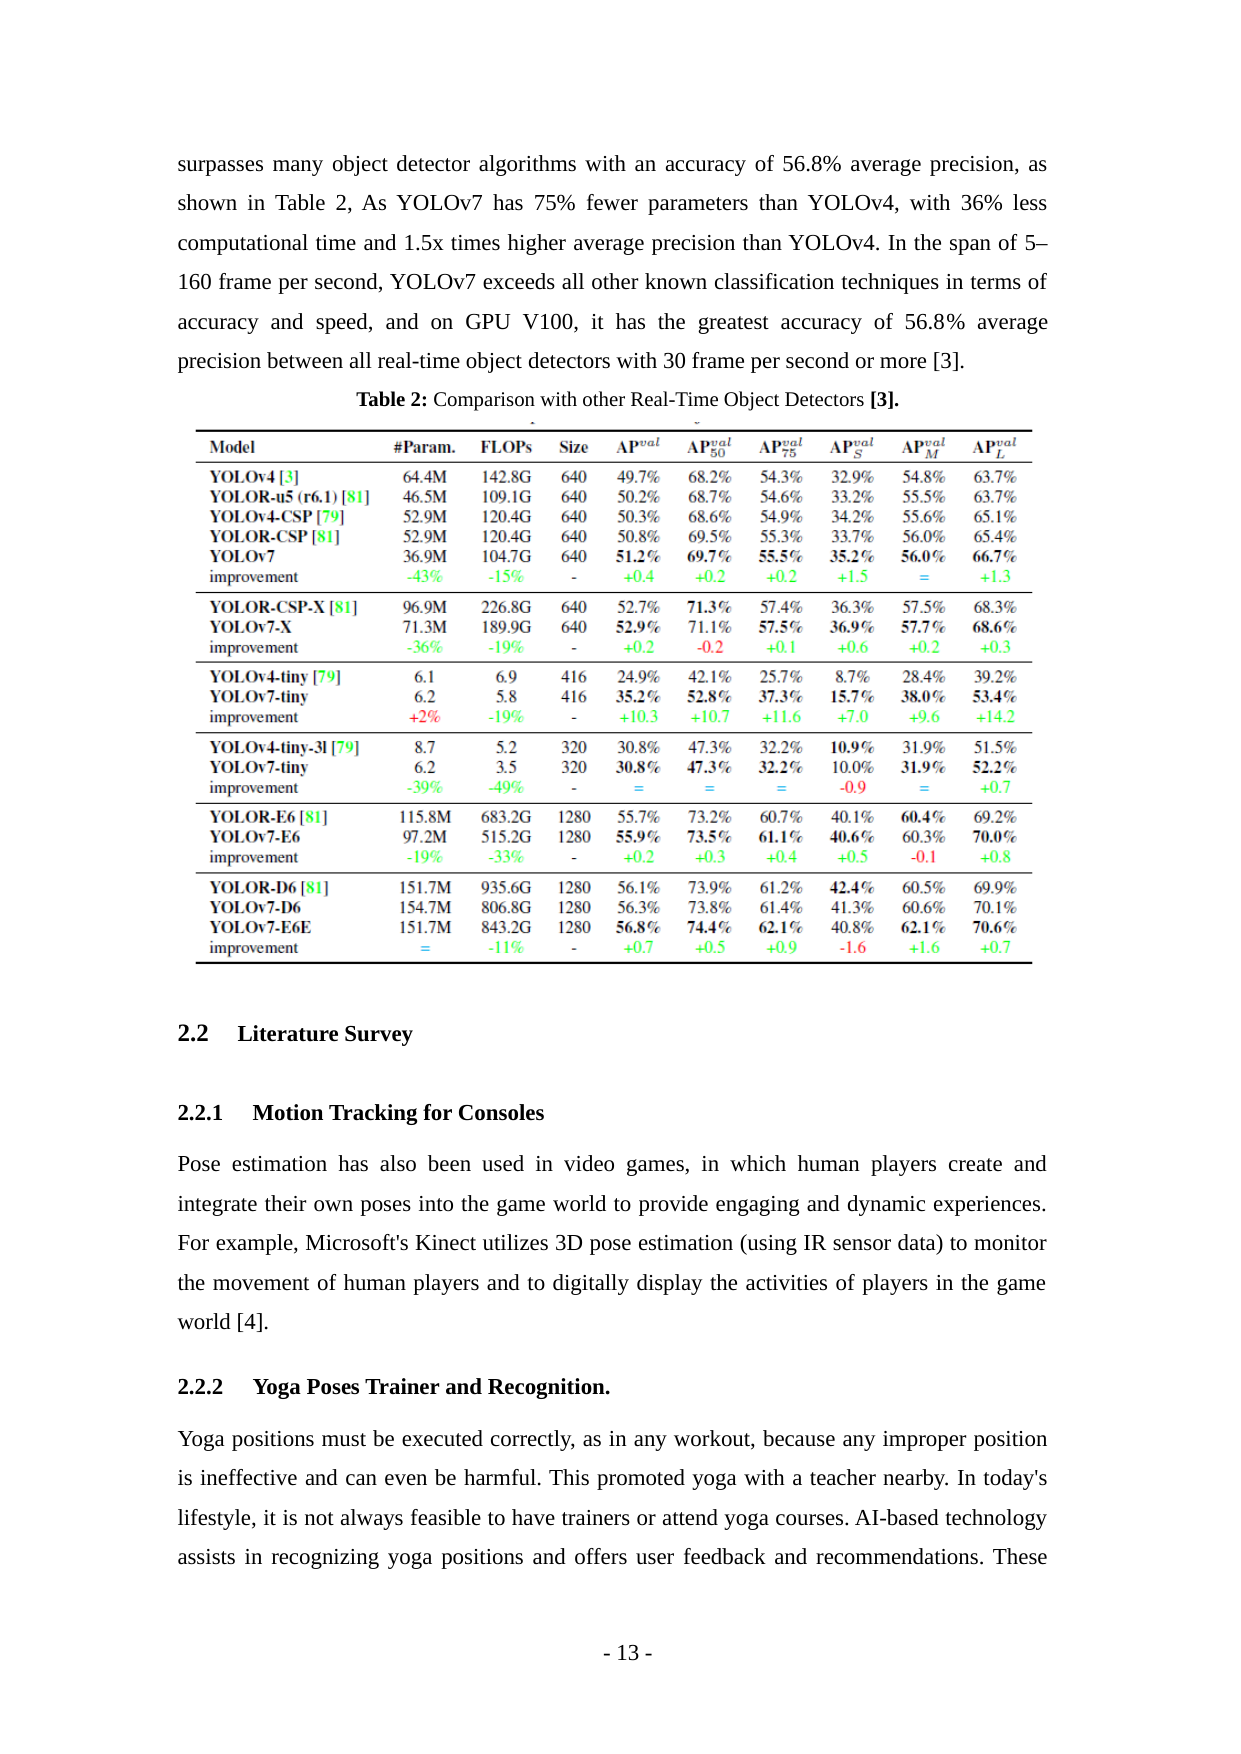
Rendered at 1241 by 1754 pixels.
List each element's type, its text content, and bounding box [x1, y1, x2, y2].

text Table 2: Comparison with other Real-Time Object Detectors [3]. [177, 387, 433, 411]
picture [177, 422, 1050, 974]
subtitle Motion Tracking for Consoles [177, 1098, 1048, 1125]
text Table 2: Comparison with other Real-Time Object Detectors [3]. [864, 387, 1048, 411]
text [177, 150, 1048, 374]
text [177, 1425, 1048, 1570]
text Pose estimation has also been used in video games, in which human players create and integrate their own poses into the game world to provide engaging and dynamic experiences. For example, Microsoft's Kinect utilizes 3D pose estimation (using IR sensor data) to monitor the movement of human players and to digitally display the activities of players in the game world [4]. [177, 1151, 1048, 1335]
subtitle Yoga Poses Trainer and Recognition. [177, 1373, 1048, 1399]
subtitle Literature Survey [177, 1018, 1048, 1047]
